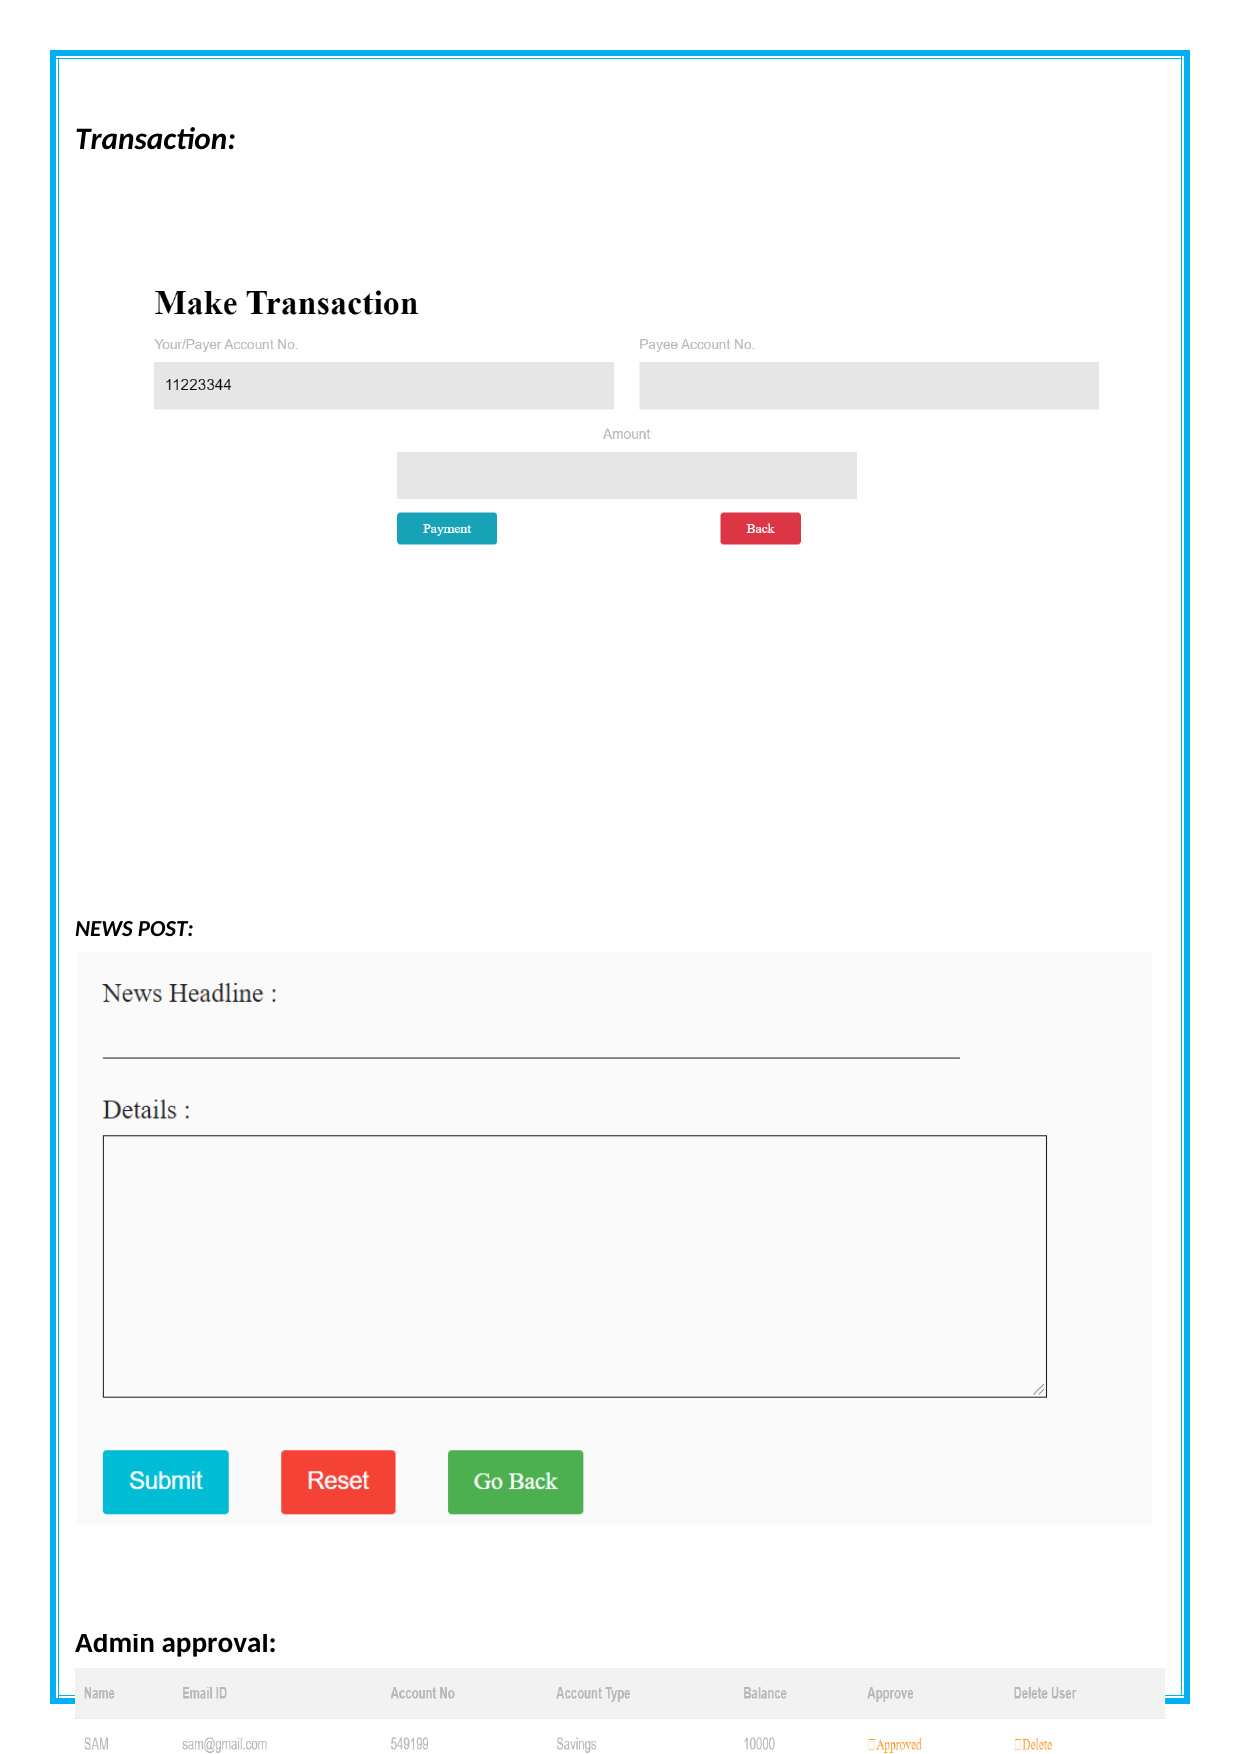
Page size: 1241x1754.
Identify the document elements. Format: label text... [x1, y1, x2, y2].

text Admin approval: [75, 1624, 1165, 1660]
picture [75, 1668, 1166, 1754]
text Transaction: [75, 119, 1165, 157]
text NEWS POST: [75, 914, 1165, 942]
picture [75, 265, 1166, 659]
picture [62, 942, 1153, 1634]
